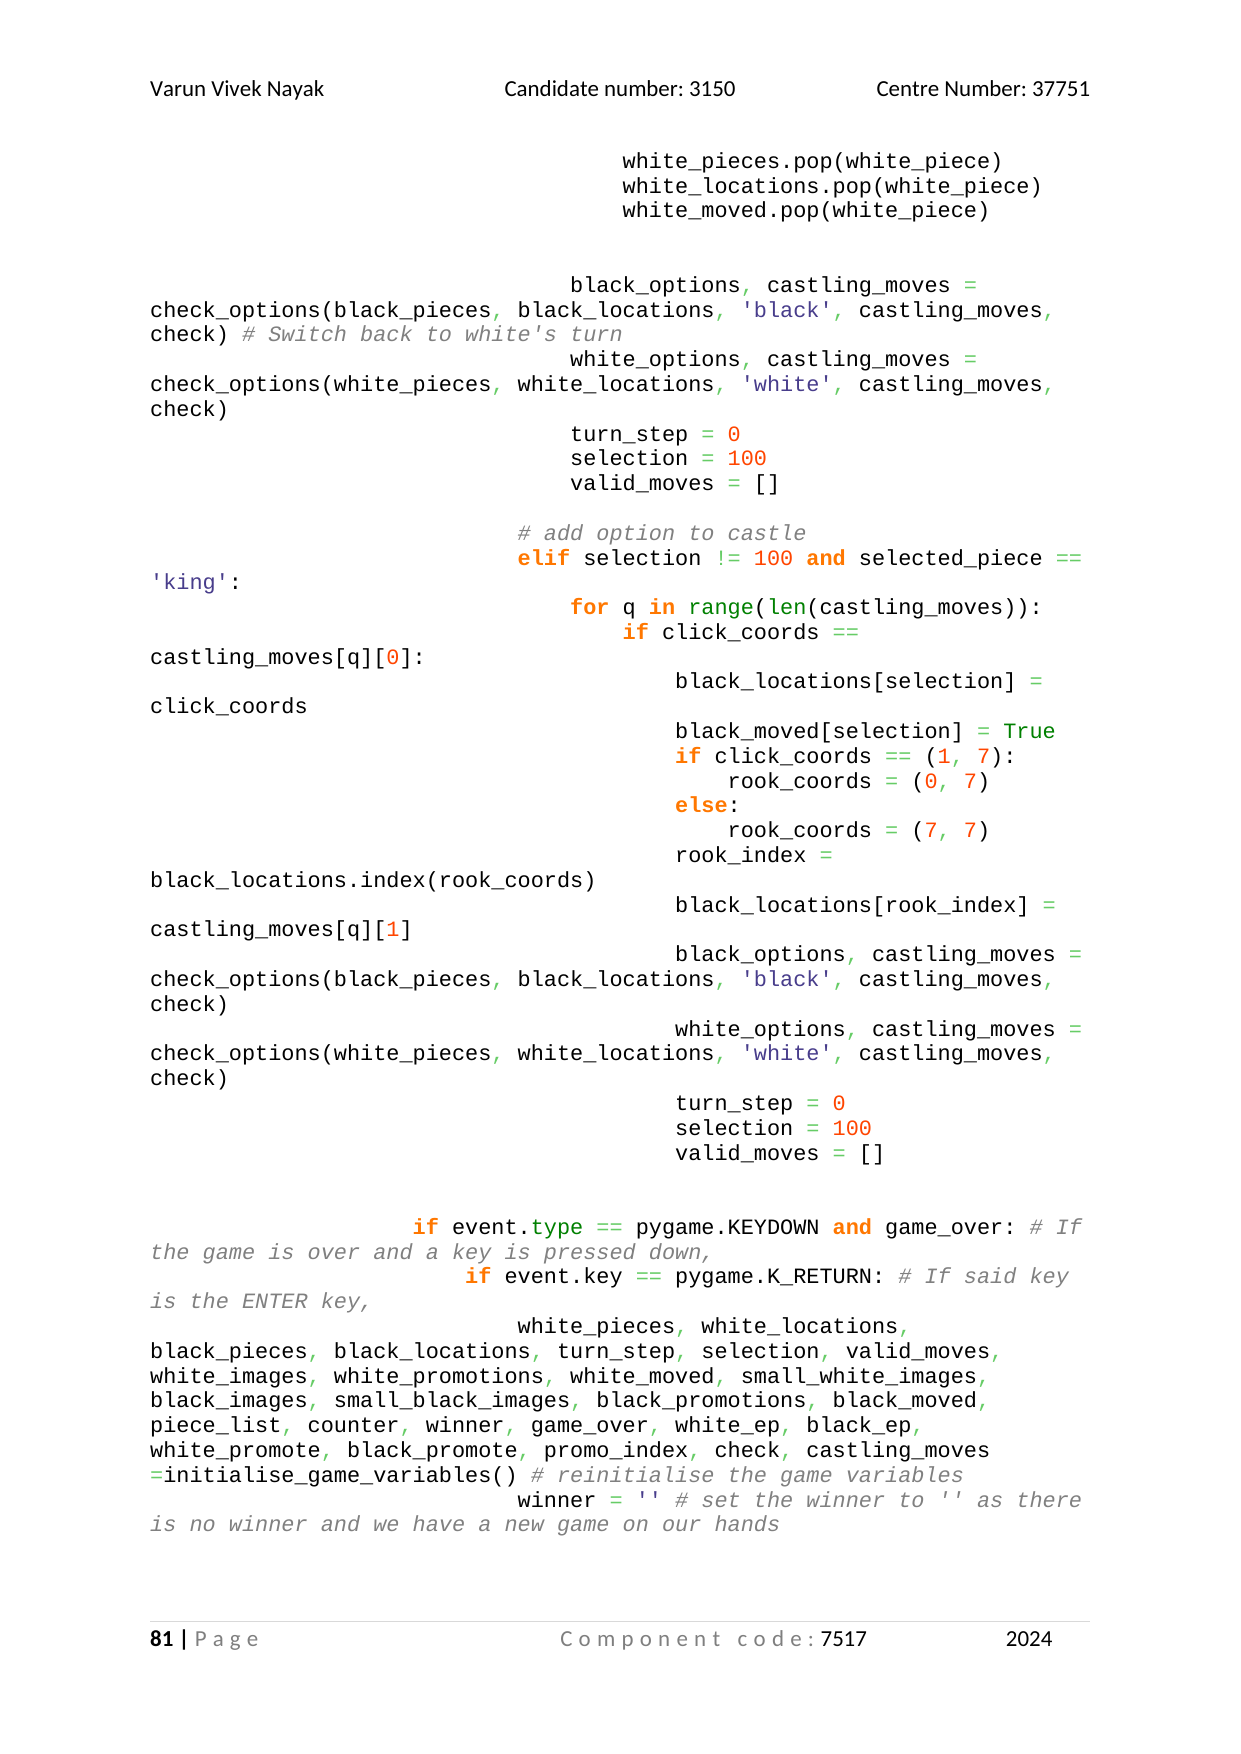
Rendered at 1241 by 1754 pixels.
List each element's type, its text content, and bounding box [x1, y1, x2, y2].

text if event.key == pygame.K_RETURN: # If said key is the ENTER key, [150, 1266, 1090, 1315]
text black_locations[selection] = click_coords [150, 671, 1090, 720]
text valid_moves = [] [150, 1142, 1090, 1166]
text black_options, castling_moves = check_options(black_pieces, black_locations, 'black', castling_moves, check) [150, 943, 1090, 1018]
text else: [150, 794, 1090, 819]
text turn_step = 0 [150, 1092, 1090, 1117]
text rook_index = black_locations.index(rook_coords) [150, 844, 1090, 894]
text selection = 100 [150, 447, 1090, 472]
text white_moved.pop(white_piece) [150, 199, 1090, 224]
text selection = 100 [150, 1117, 1090, 1142]
text valid_moves = [] [150, 472, 1090, 497]
text white_pieces, white_locations, black_pieces, black_locations, turn_step, selection, valid_moves, white_images, white_promotions, white_moved, small_white_images, black_images, small_black_images, black_promotions, black_moved, piece_list, counter, winner, game_over, white_ep, black_ep, white_promote, black_promote, promo_index, check, castling_moves =initialise_game_variables() # reinitialise the game variables [150, 1315, 1090, 1489]
text for q in range(len(castling_moves)): [150, 596, 1090, 621]
text rook_coords = (0, 7) [150, 770, 1090, 794]
text white_pieces.pop(white_piece) [150, 150, 1090, 175]
text white_options, castling_moves = check_options(white_pieces, white_locations, 'white', castling_moves, check) [150, 1018, 1090, 1092]
text if click_coords == (1, 7): [150, 745, 1090, 770]
text turn_step = 0 [150, 423, 1090, 447]
text winner = '' # set the winner to '' as there is no winner and we have a new game on our hands [150, 1489, 1090, 1538]
text black_moved[selection] = True [150, 720, 1090, 745]
text # add option to castle [150, 522, 1090, 547]
text if click_coords == castling_moves[q][0]: [150, 621, 1090, 671]
text white_options, castling_moves = check_options(white_pieces, white_locations, 'white', castling_moves, check) [150, 348, 1090, 423]
text rook_coords = (7, 7) [150, 819, 1090, 844]
text if event.type == pygame.KEYDOWN and game_over: # If the game is over and a key is pressed down, [150, 1216, 1090, 1266]
text black_locations[rook_index] = castling_moves[q][1] [150, 894, 1090, 943]
text black_options, castling_moves = check_options(black_pieces, black_locations, 'black', castling_moves, check) # Switch back to white's turn [150, 274, 1090, 348]
text white_locations.pop(white_piece) [150, 175, 1090, 199]
text elif selection != 100 and selected_piece == 'king': [150, 547, 1090, 596]
